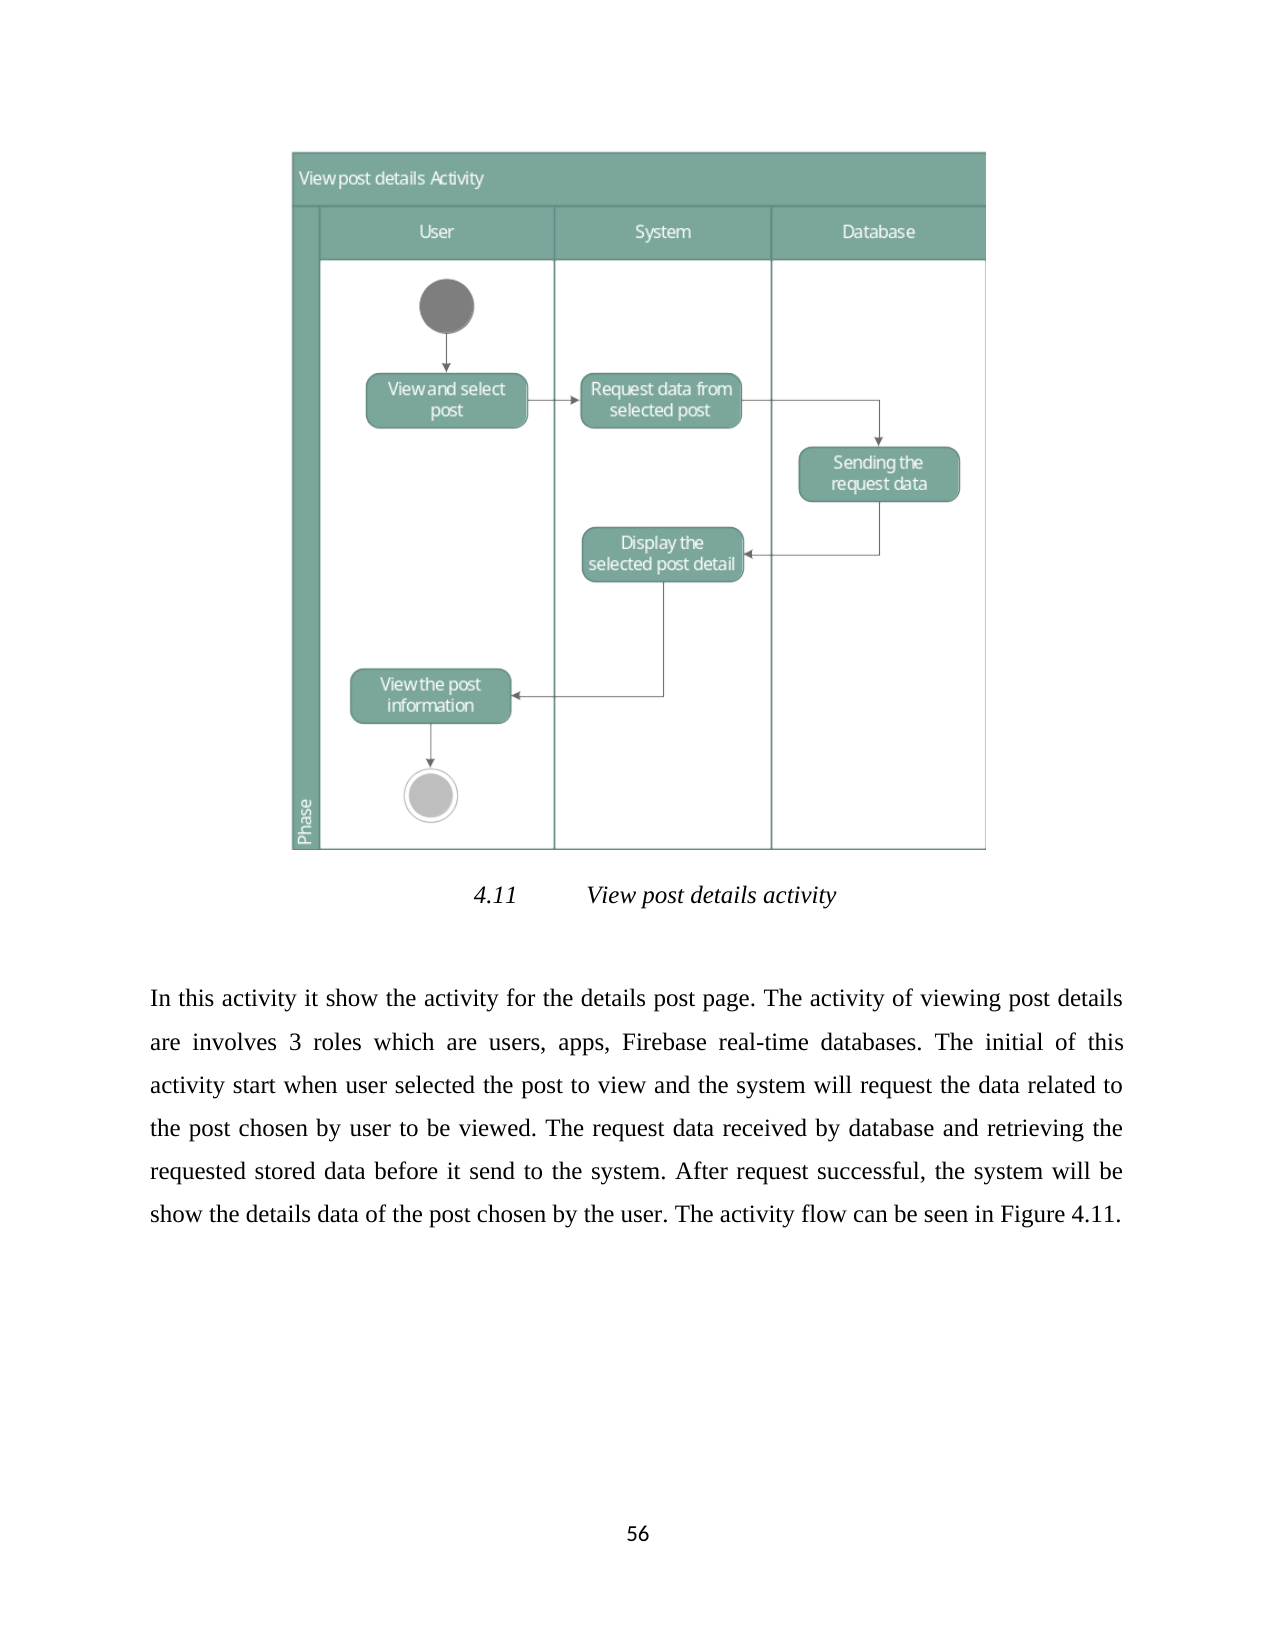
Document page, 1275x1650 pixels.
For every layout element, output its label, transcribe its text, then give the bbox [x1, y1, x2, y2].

list View post details activity [187, 881, 1125, 909]
text In this activity it show the activity for the details post page. The activity of viewing post details are involves 3 roles which are users, apps, Firebase real-time databases. The initial of this activity start when user selected the post to view and the system will request the data related to the post chosen by user to be viewed. The request data received by database and retrieving the requested stored data before it send to the system. After request successful, the system will be show the details data of the post chosen by the user. The activity flow can be seen in Figure 4.11. [150, 983, 1125, 1228]
